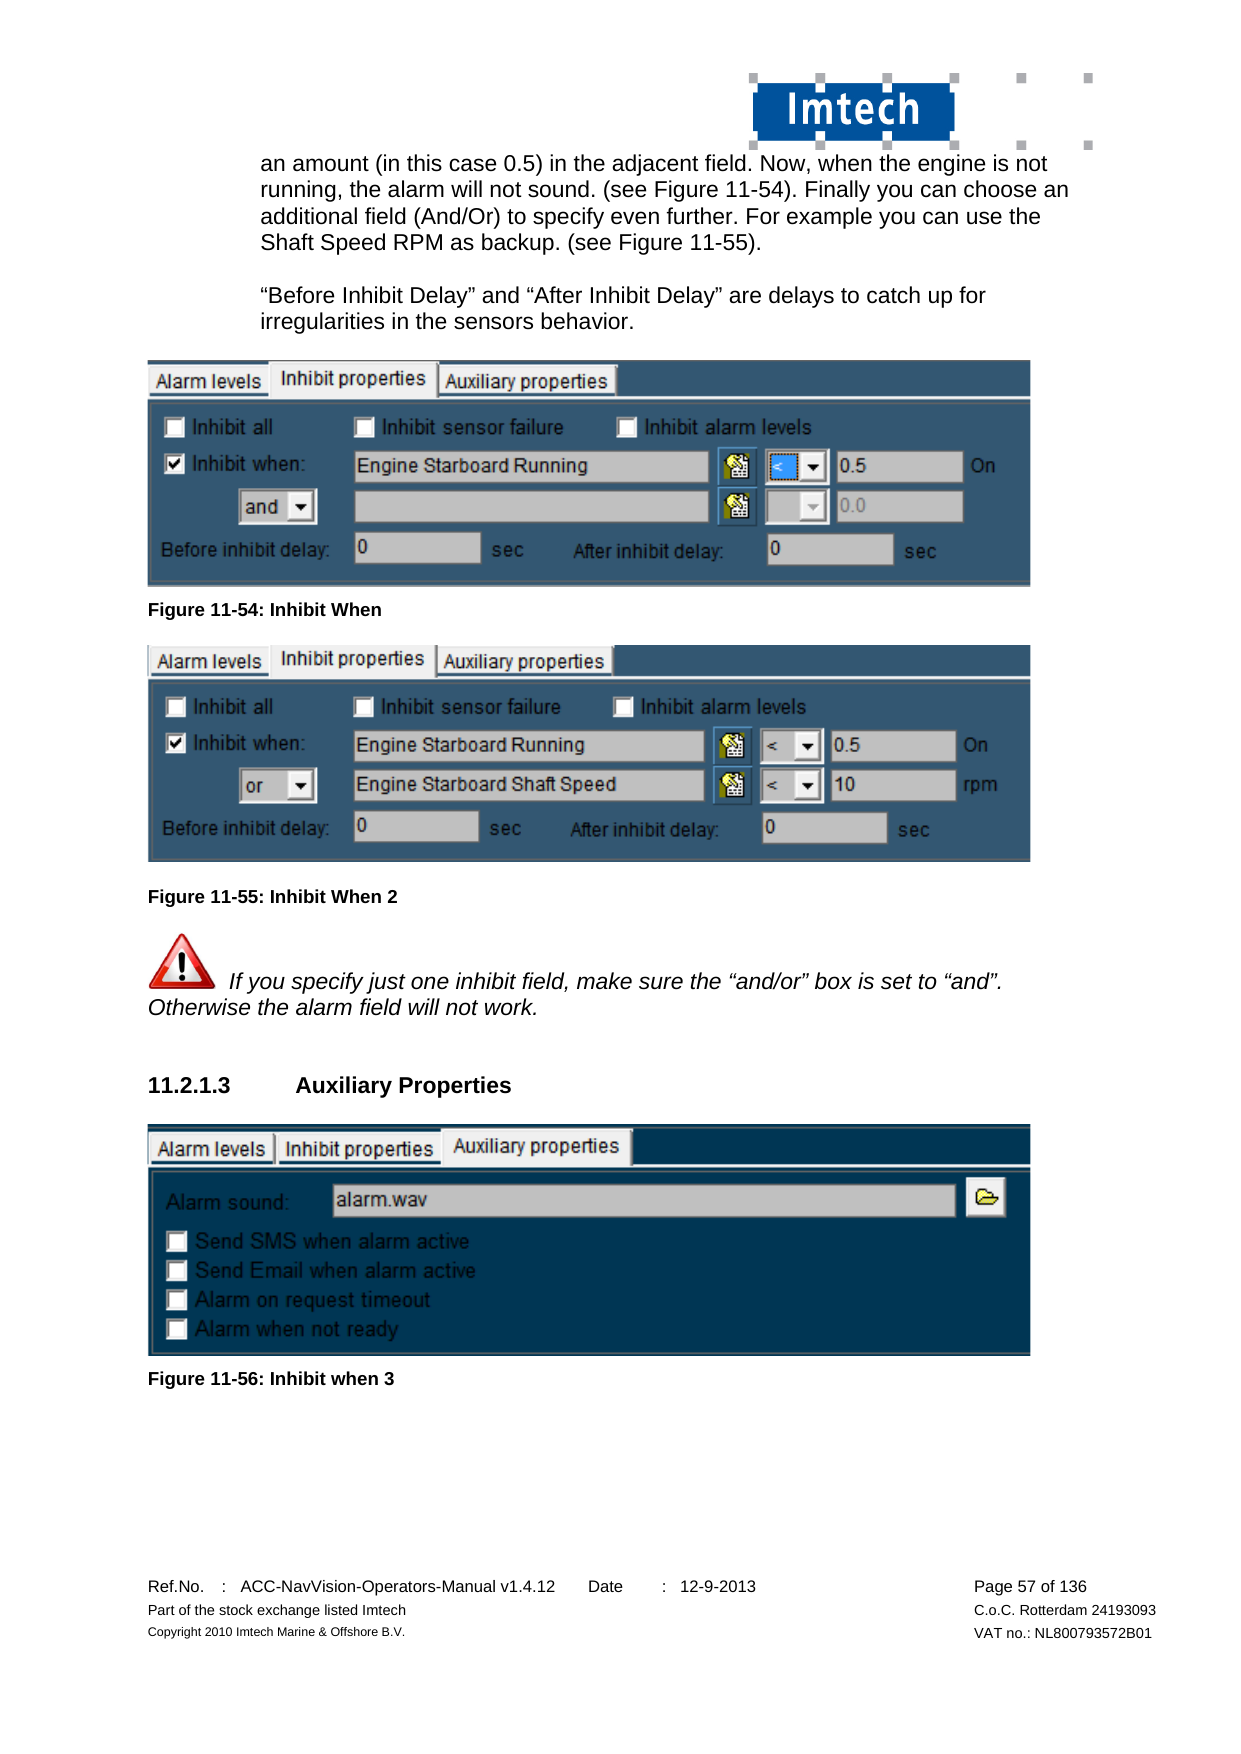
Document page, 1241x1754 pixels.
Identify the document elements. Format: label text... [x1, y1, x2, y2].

picture [748, 73, 1093, 150]
picture [147, 645, 1031, 862]
picture [147, 932, 216, 989]
picture [147, 1124, 1031, 1356]
picture [147, 360, 1031, 587]
subtitle Auxiliary Properties [148, 1072, 1093, 1098]
text “Before Inhibit Delay” and “After Inhibit Delay” are delays to catch up for irregularities in the sensors behavior. [260, 282, 1093, 334]
text If you specify just one inhibit field, make sure the “and/or” box is set to “and”. Otherwise the alarm field will not work. [148, 933, 1093, 1020]
